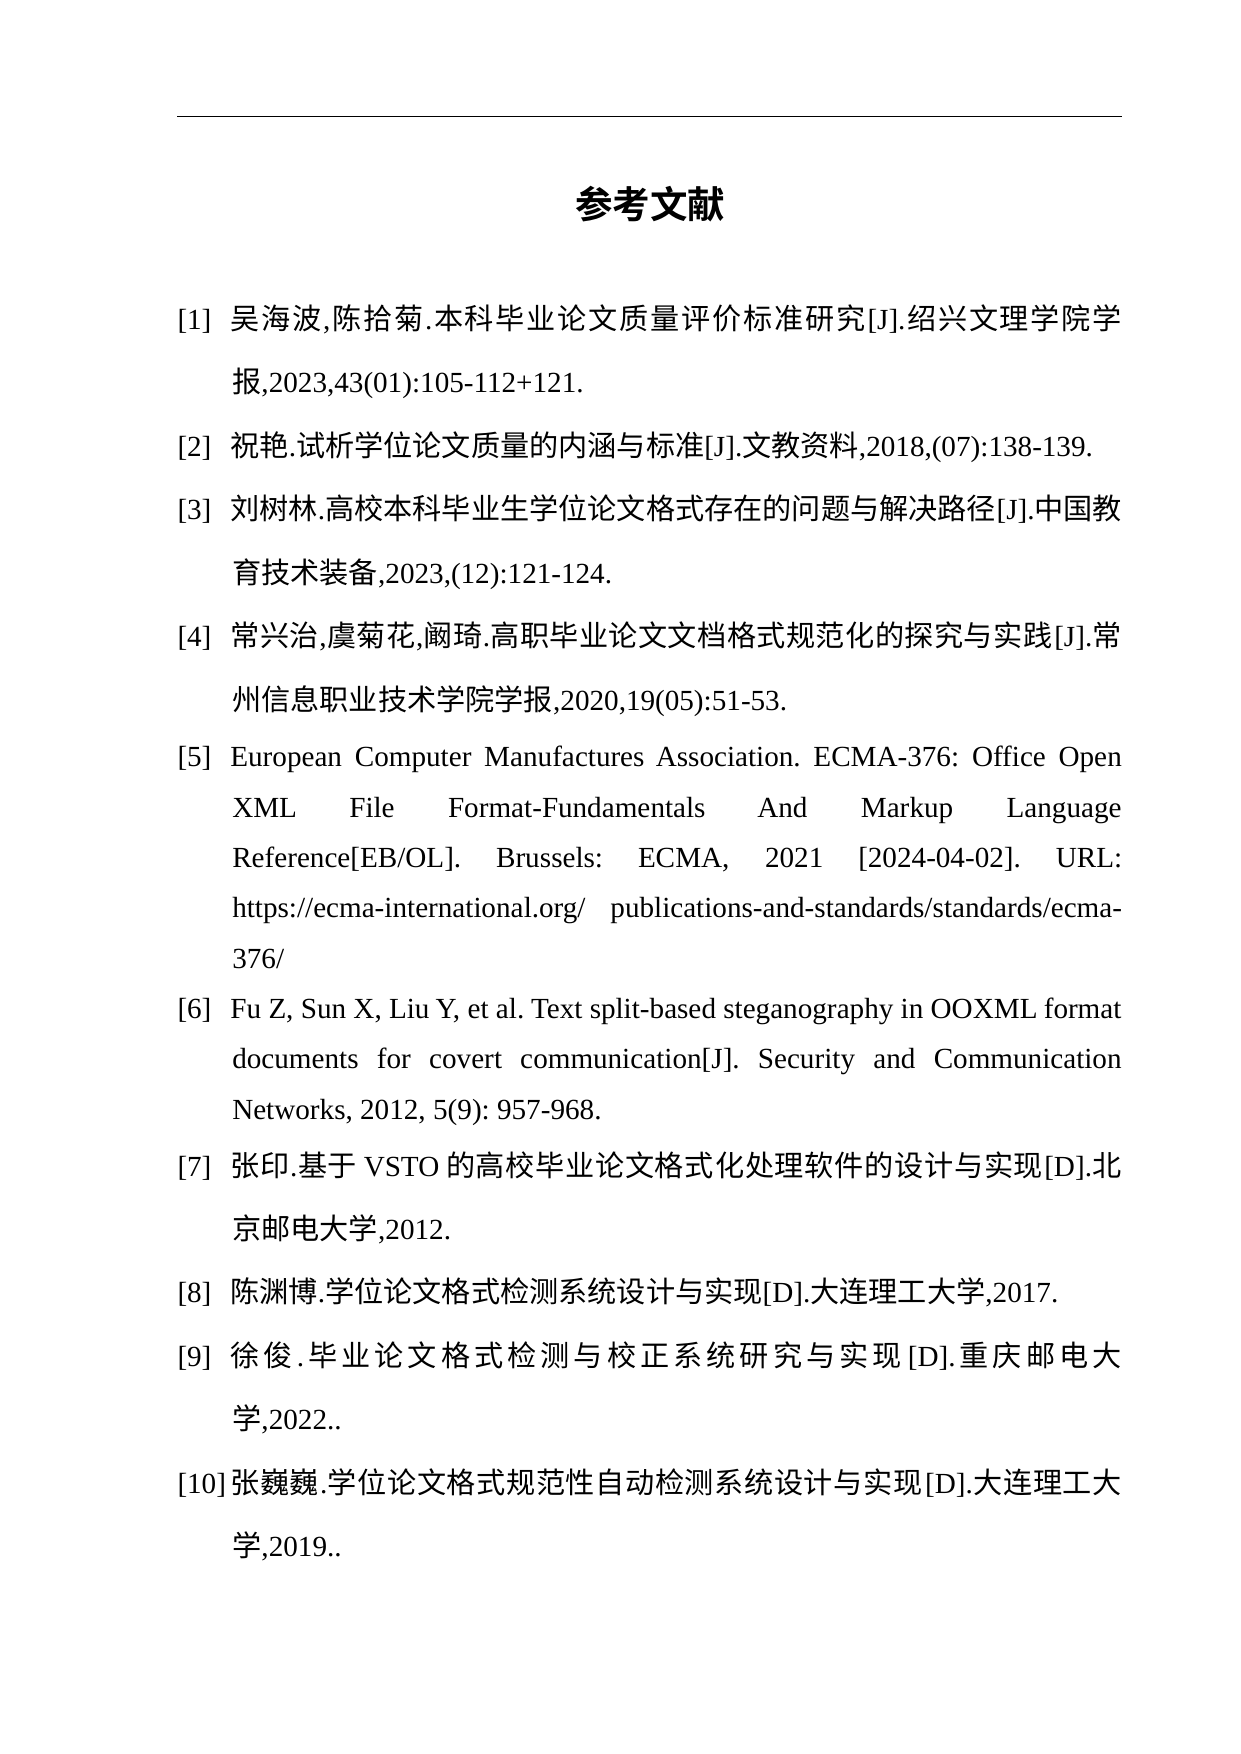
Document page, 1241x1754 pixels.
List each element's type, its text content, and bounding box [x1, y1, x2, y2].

list 祝艳.试析学位论文质量的内涵与标准[J].文教资料,2018,(07):138-139. [177, 422, 1122, 465]
list 张巍巍.学位论文格式规范性自动检测系统设计与实现[D].大连理工大学,2019.. [177, 1459, 1122, 1565]
list 刘树林.高校本科毕业生学位论文格式存在的问题与解决路径[J].中国教育技术装备,2023,(12):121-124. [177, 486, 1122, 592]
list 张印.基于VSTO的高校毕业论文格式化处理软件的设计与实现[D].北京邮电大学,2012. [177, 1142, 1122, 1248]
list 徐俊.毕业论文格式检测与校正系统研究与实现[D].重庆邮电大学,2022.. [177, 1332, 1122, 1438]
list European Computer Manufactures Association. ECMA-376: Office Open XML File Format-Fundamentals And Markup Language Reference[EB/OL]. Brussels: ECMA, 2021 [2024-04-02]. URL: https://ecma-international.org/ publications-and-standards/standards/ecma-376/ [177, 739, 1122, 974]
list Fu Z, Sun X, Liu Y, et al. Text split‐based steganography in OOXML format documents for covert communication[J]. Security and Communication Networks, 2012, 5(9): 957-968. [177, 991, 1122, 1125]
list 陈渊博.学位论文格式检测系统设计与实现[D].大连理工大学,2017. [177, 1269, 1122, 1311]
list 常兴治,虞菊花,阚琦.高职毕业论文文档格式规范化的探究与实践[J].常州信息职业技术学院学报,2020,19(05):51-53. [177, 613, 1122, 718]
subtitle 参考文献 [177, 174, 1122, 229]
list 吴海波,陈拾菊.本科毕业论文质量评价标准研究[J].绍兴文理学院学报,2023,43(01):105-112+121. [177, 296, 1122, 401]
